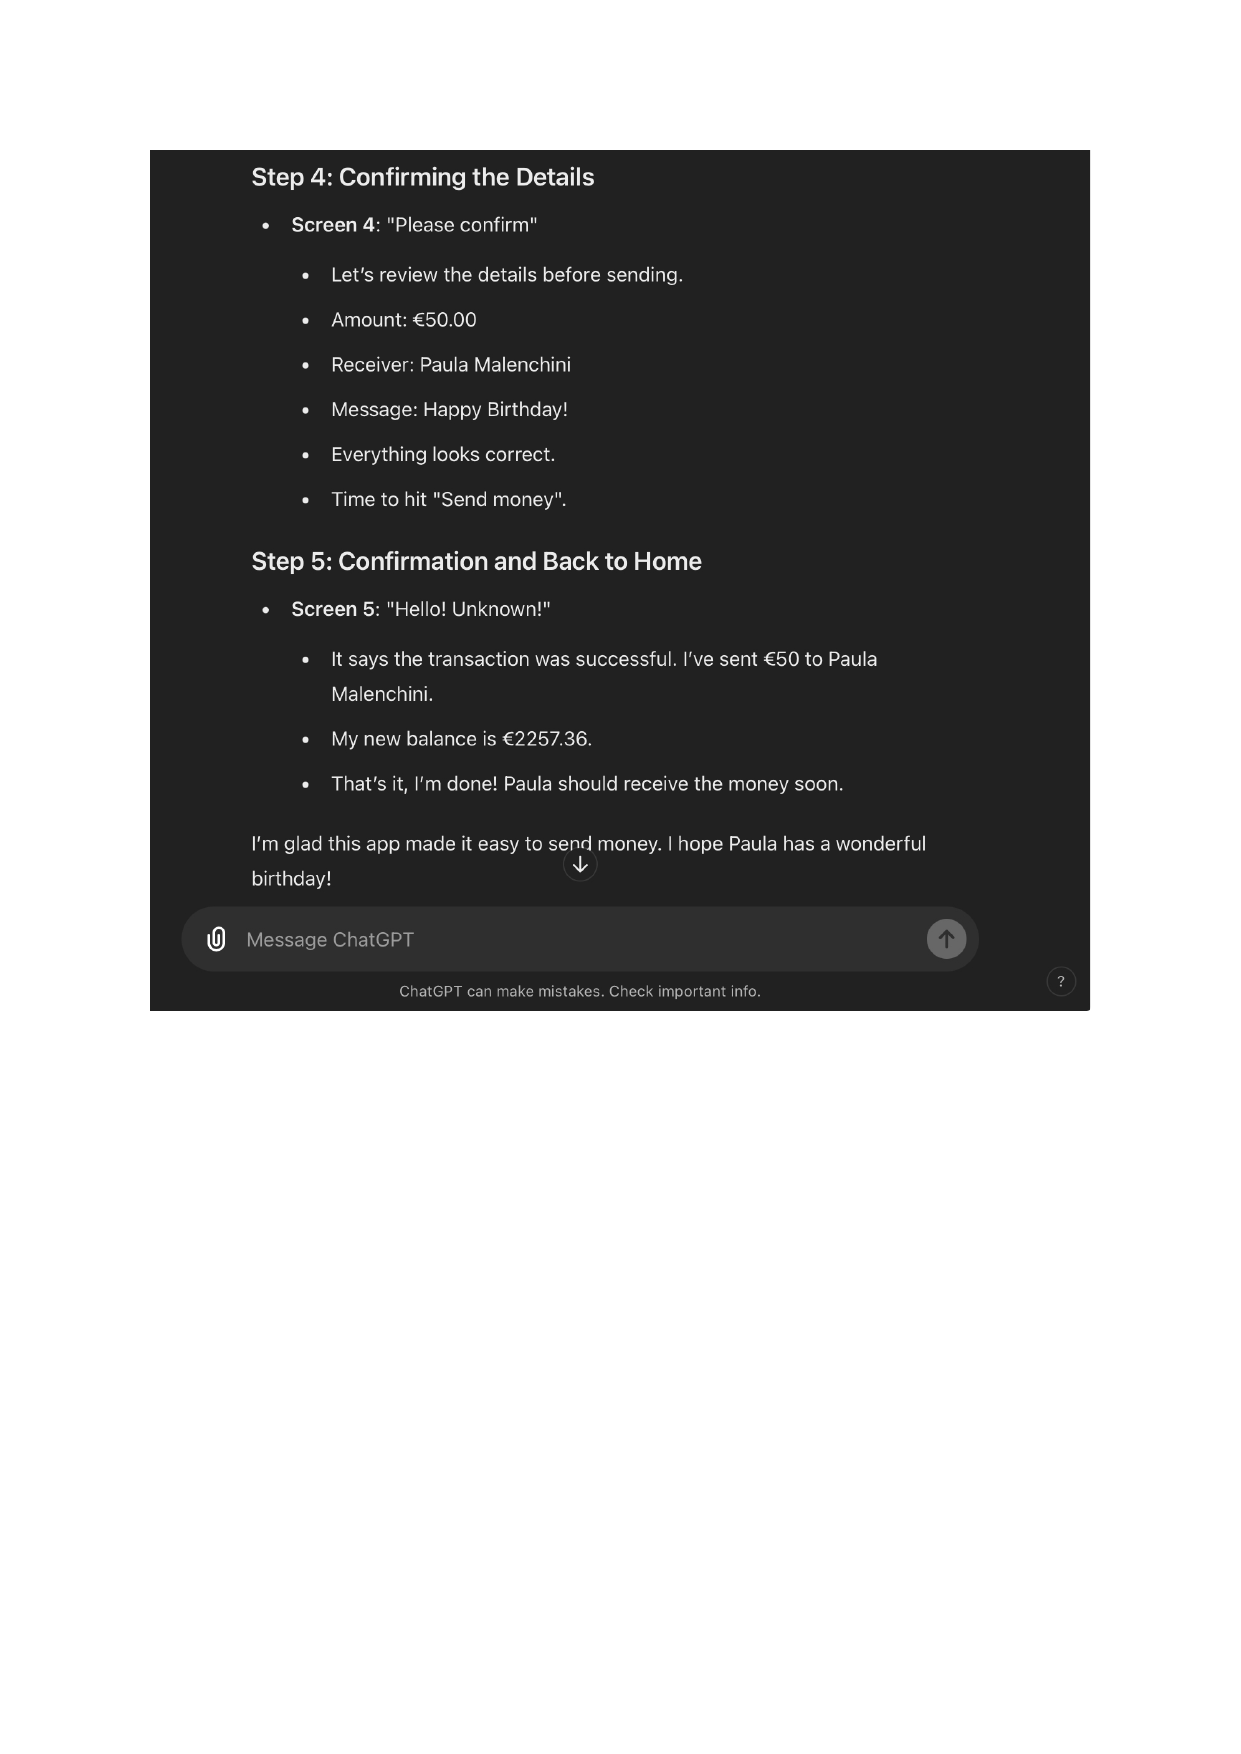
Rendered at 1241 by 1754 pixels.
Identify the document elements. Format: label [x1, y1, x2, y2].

picture [150, 150, 1091, 1011]
